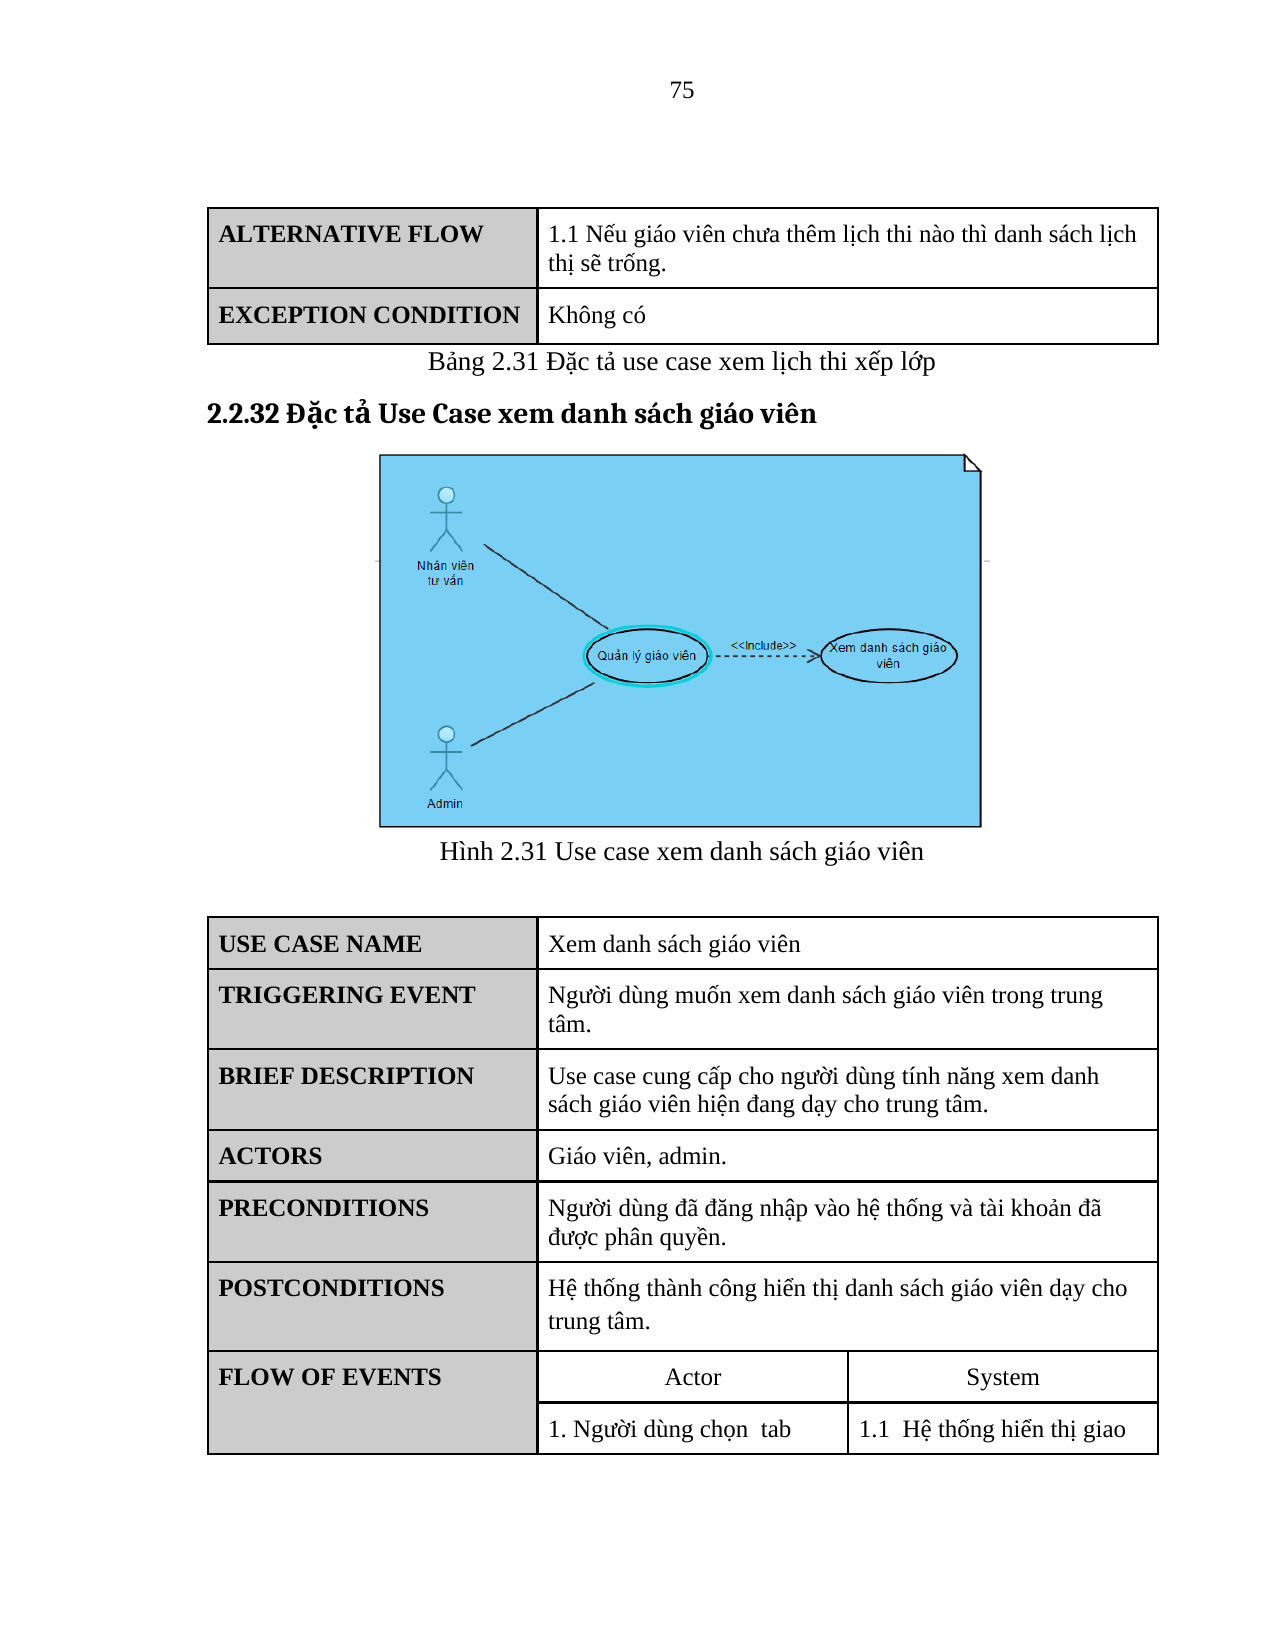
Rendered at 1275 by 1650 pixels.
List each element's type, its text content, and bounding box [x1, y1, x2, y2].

table_cell FLOW OF EVENTS [209, 1352, 536, 1453]
table_cell BRIEF DESCRIPTION [209, 1050, 536, 1129]
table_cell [539, 1404, 847, 1453]
table_cell 1.1 Nếu giáo viên chưa thêm lịch thi nào thì danh sách lịch thị sẽ trống. [539, 209, 1157, 287]
table_cell PRECONDITIONS [209, 1183, 536, 1261]
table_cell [849, 1404, 1157, 1453]
table_cell Giáo viên, admin. [539, 1131, 1157, 1180]
text Bảng 2.31 Đặc tả use case xem lịch thi xếp lớp [207, 345, 1157, 376]
table_cell Không có [539, 289, 1157, 343]
table_cell System [849, 1352, 1157, 1401]
table_cell Người dùng muốn xem danh sách giáo viên trong trung tâm. [539, 970, 1157, 1048]
table_cell ALTERNATIVE FLOW [209, 209, 536, 287]
table_cell Người dùng đã đăng nhập vào hệ thống và tài khoản đã được phân quyền. [539, 1183, 1157, 1261]
table_cell Actor [539, 1352, 847, 1401]
table_cell POSTCONDITIONS [209, 1263, 536, 1350]
table_cell Use case cung cấp cho người dùng tính năng xem danh sách giáo viên hiện đang dạy cho trung tâm. [539, 1050, 1157, 1129]
table_header Xem danh sách giáo viên [539, 918, 1157, 968]
table_cell TRIGGERING EVENT [209, 970, 536, 1048]
table_cell ACTORS [209, 1131, 536, 1180]
table_header USE CASE NAME [209, 918, 536, 968]
picture [372, 447, 992, 836]
table_cell Hệ thống thành công hiển thị danh sách giáo viên dạy cho trung tâm. [539, 1263, 1157, 1350]
subtitle 2.2.32 Đặc tả Use Case xem danh sách giáo viên [207, 397, 1157, 431]
table_cell EXCEPTION CONDITION [209, 289, 536, 343]
text Hình 2.31 Use case xem danh sách giáo viên [207, 835, 1157, 867]
